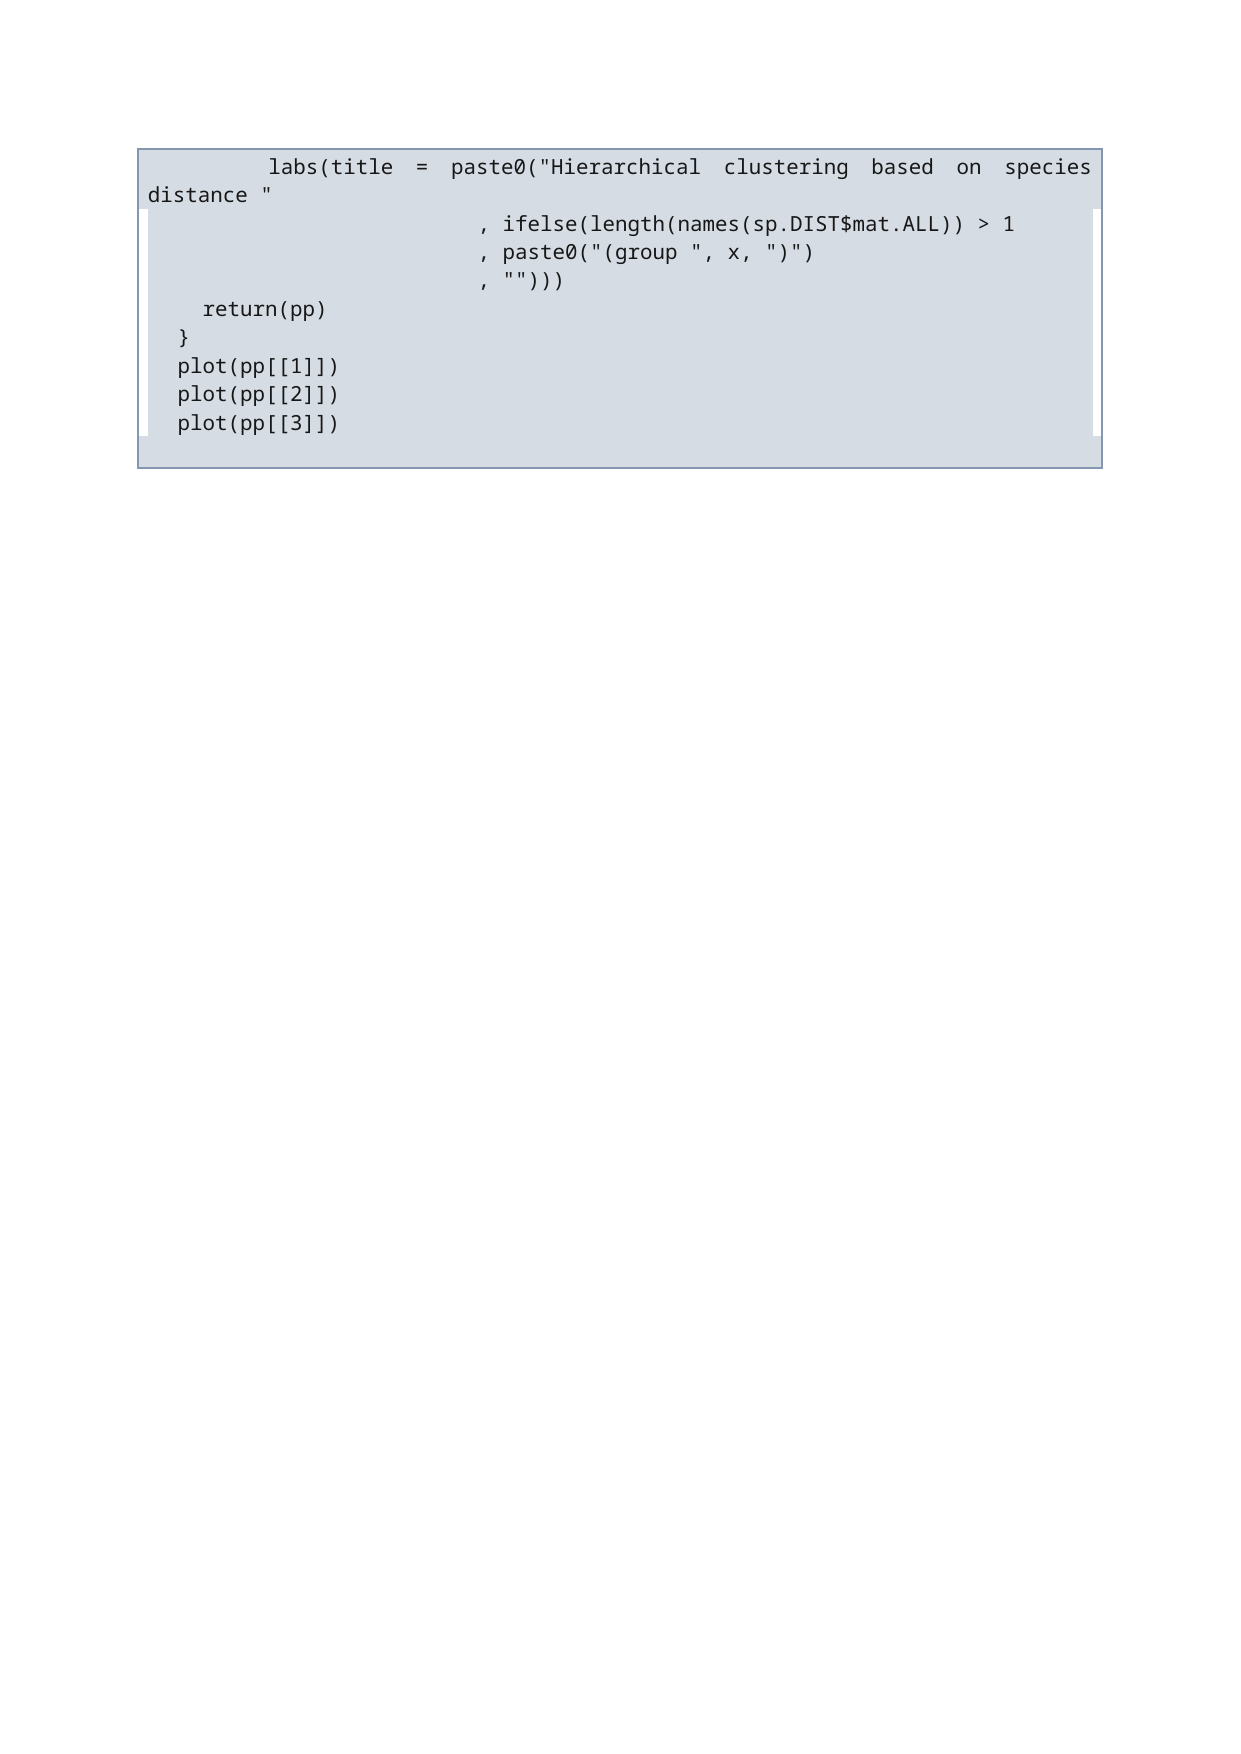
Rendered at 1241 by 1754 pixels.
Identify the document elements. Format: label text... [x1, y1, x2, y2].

text return(pp) [148, 294, 1093, 322]
text plot(pp[[1]]) [148, 351, 1093, 379]
text plot(pp[[2]]) [148, 379, 1093, 408]
text , ifelse(length(names(sp.DIST$mat.ALL)) > 1 [148, 209, 1093, 237]
text plot(pp[[3]]) [148, 408, 1093, 432]
text } [148, 322, 1093, 351]
text , paste0("(group ", x, ")") [148, 237, 1093, 266]
text labs(title = paste0("Hierarchical clustering based on species distance " [139, 150, 1101, 209]
text , ""))) [148, 266, 1093, 294]
